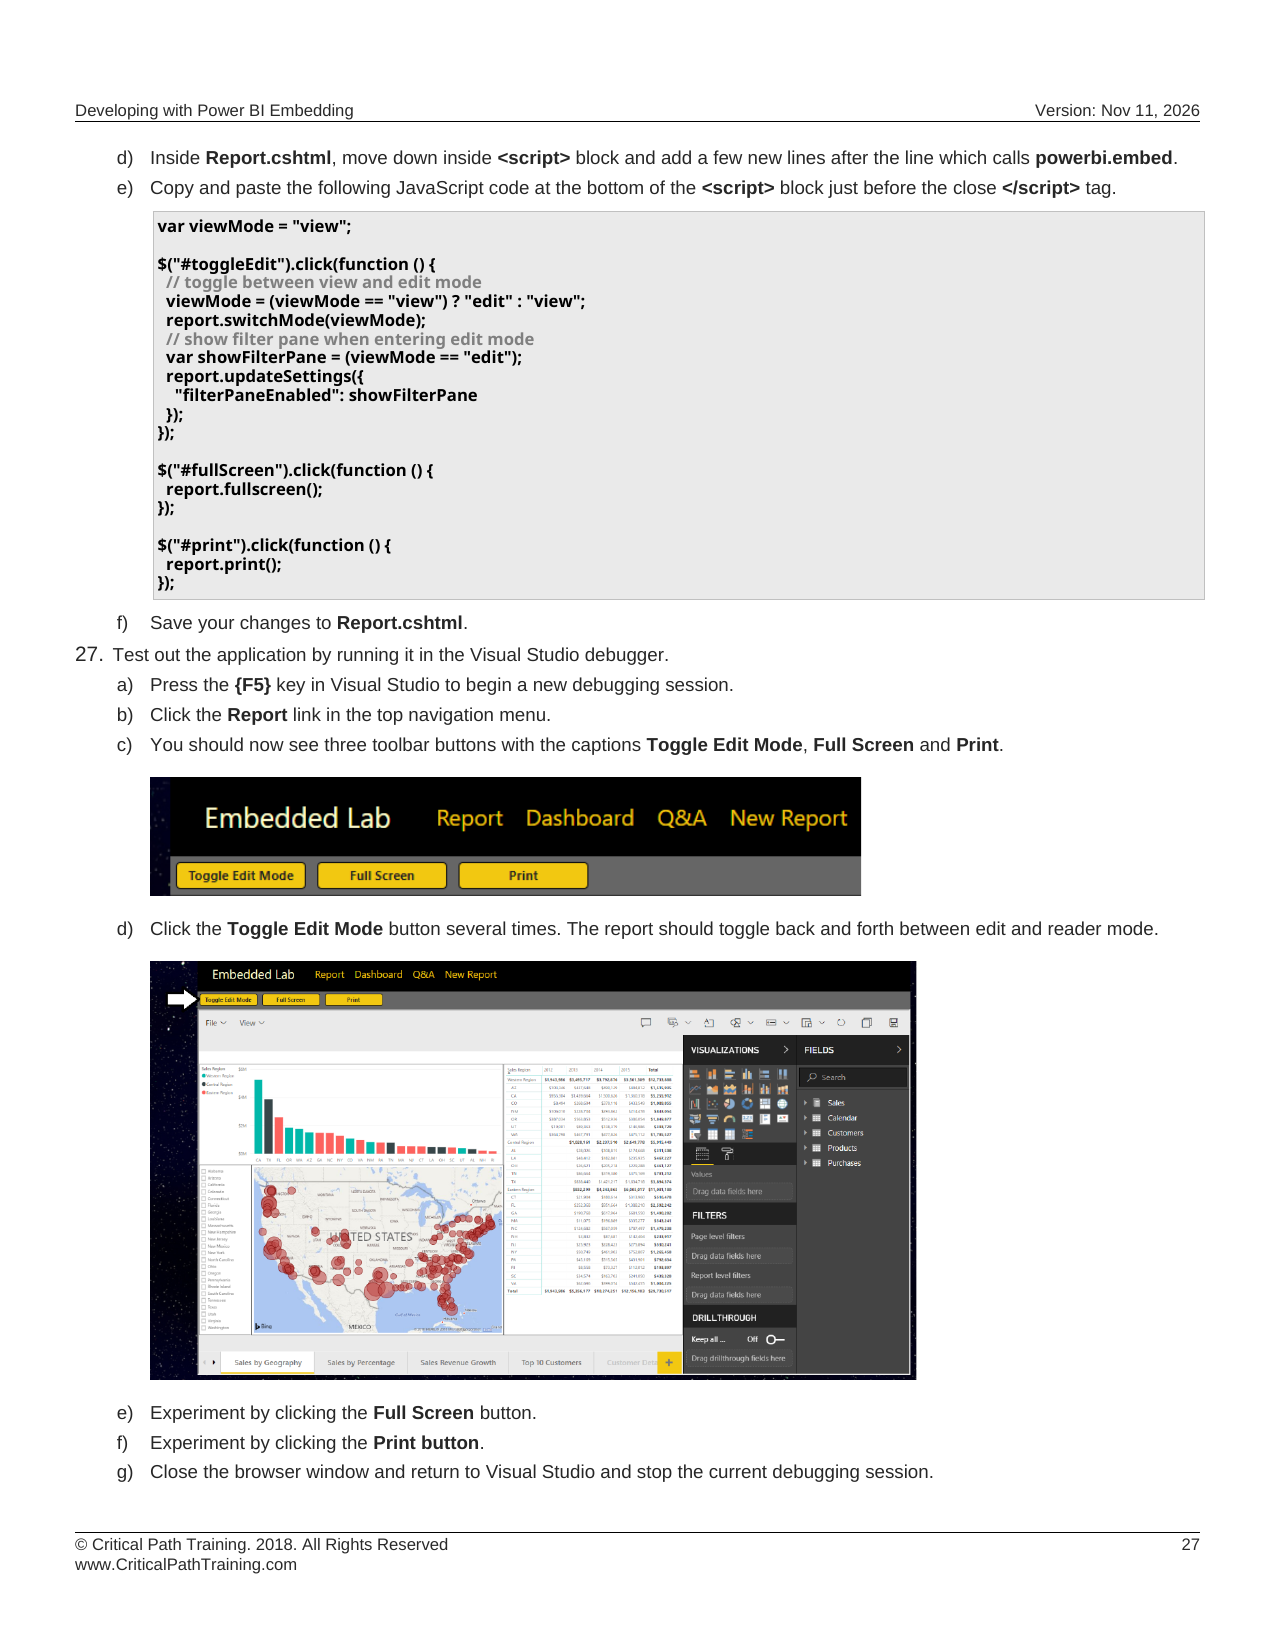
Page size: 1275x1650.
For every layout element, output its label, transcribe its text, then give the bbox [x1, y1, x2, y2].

text You should now see three toolbar buttons with the captions Toggle Edit Mode, Full Screen and Print. [117, 734, 1200, 755]
text Test out the application by running it in the Visual Studio debugger. [75, 642, 1200, 666]
picture [150, 777, 862, 896]
text // toggle between view and edit mode [154, 267, 1204, 286]
text }); [154, 398, 1204, 417]
text var viewMode = "view"; [154, 212, 1204, 229]
text Copy and paste the following JavaScript code at the bottom of the <script> block just before the close </script> tag. [117, 177, 1200, 198]
text var showFilterPane = (viewMode == "edit"); [154, 342, 1204, 361]
text Click the Toggle Edit Mode button several times. The report should toggle back and forth between edit and reader mode. [117, 918, 1200, 939]
text }); [154, 567, 1204, 599]
text $("#print").click(function () { [154, 529, 1204, 548]
text Press the {F5} key in Visual Studio to begin a new debugging session. [117, 674, 1200, 696]
text "filterPaneEnabled": showFilterPane [154, 379, 1204, 398]
text // show filter pane when entering edit mode [154, 323, 1204, 342]
text report.switchMode(viewMode); [154, 304, 1204, 323]
text $("#fullScreen").click(function () { [154, 454, 1204, 473]
picture [150, 961, 917, 1380]
text viewMode = (viewMode == "view") ? "edit" : "view"; [154, 286, 1204, 304]
text Close the browser window and return to Visual Studio and stop the current debugging session. [117, 1461, 1200, 1483]
text }); [154, 417, 1204, 436]
text Inside Report.cshtml, move down inside <script> block and add a few new lines after the line which calls powerbi.embed. [117, 147, 1200, 168]
text Click the Report link in the top navigation menu. [117, 704, 1200, 726]
text Experiment by clicking the Print button. [117, 1431, 1200, 1453]
text }); [154, 492, 1204, 511]
text report.fullscreen(); [154, 473, 1204, 492]
text $("#toggleEdit").click(function () { [154, 248, 1204, 267]
text report.updateSettings({ [154, 361, 1204, 379]
text Save your changes to Report.cshtml. [117, 612, 1200, 633]
text Experiment by clicking the Full Screen button. [117, 1402, 1200, 1423]
text report.print(); [154, 548, 1204, 567]
